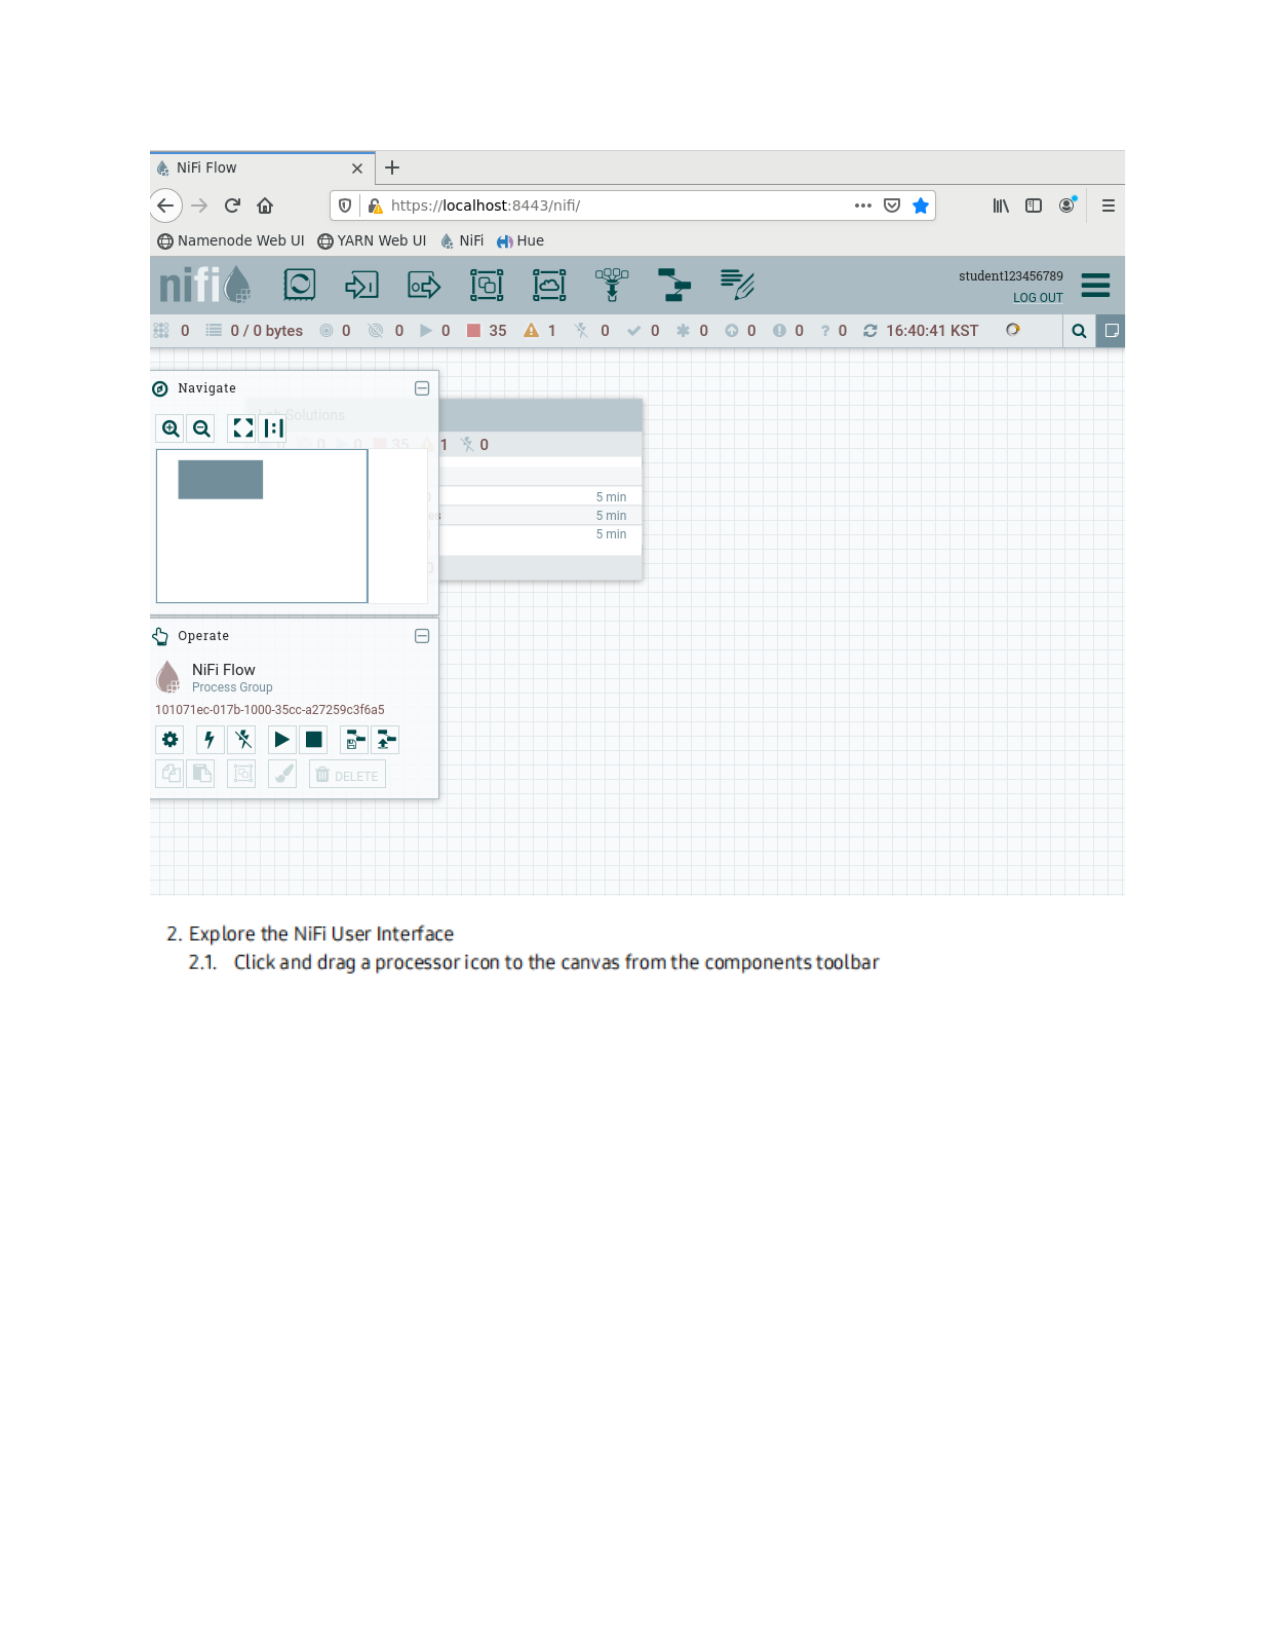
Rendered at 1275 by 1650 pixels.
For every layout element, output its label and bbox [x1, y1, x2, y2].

picture [150, 914, 913, 985]
picture [150, 150, 1125, 896]
